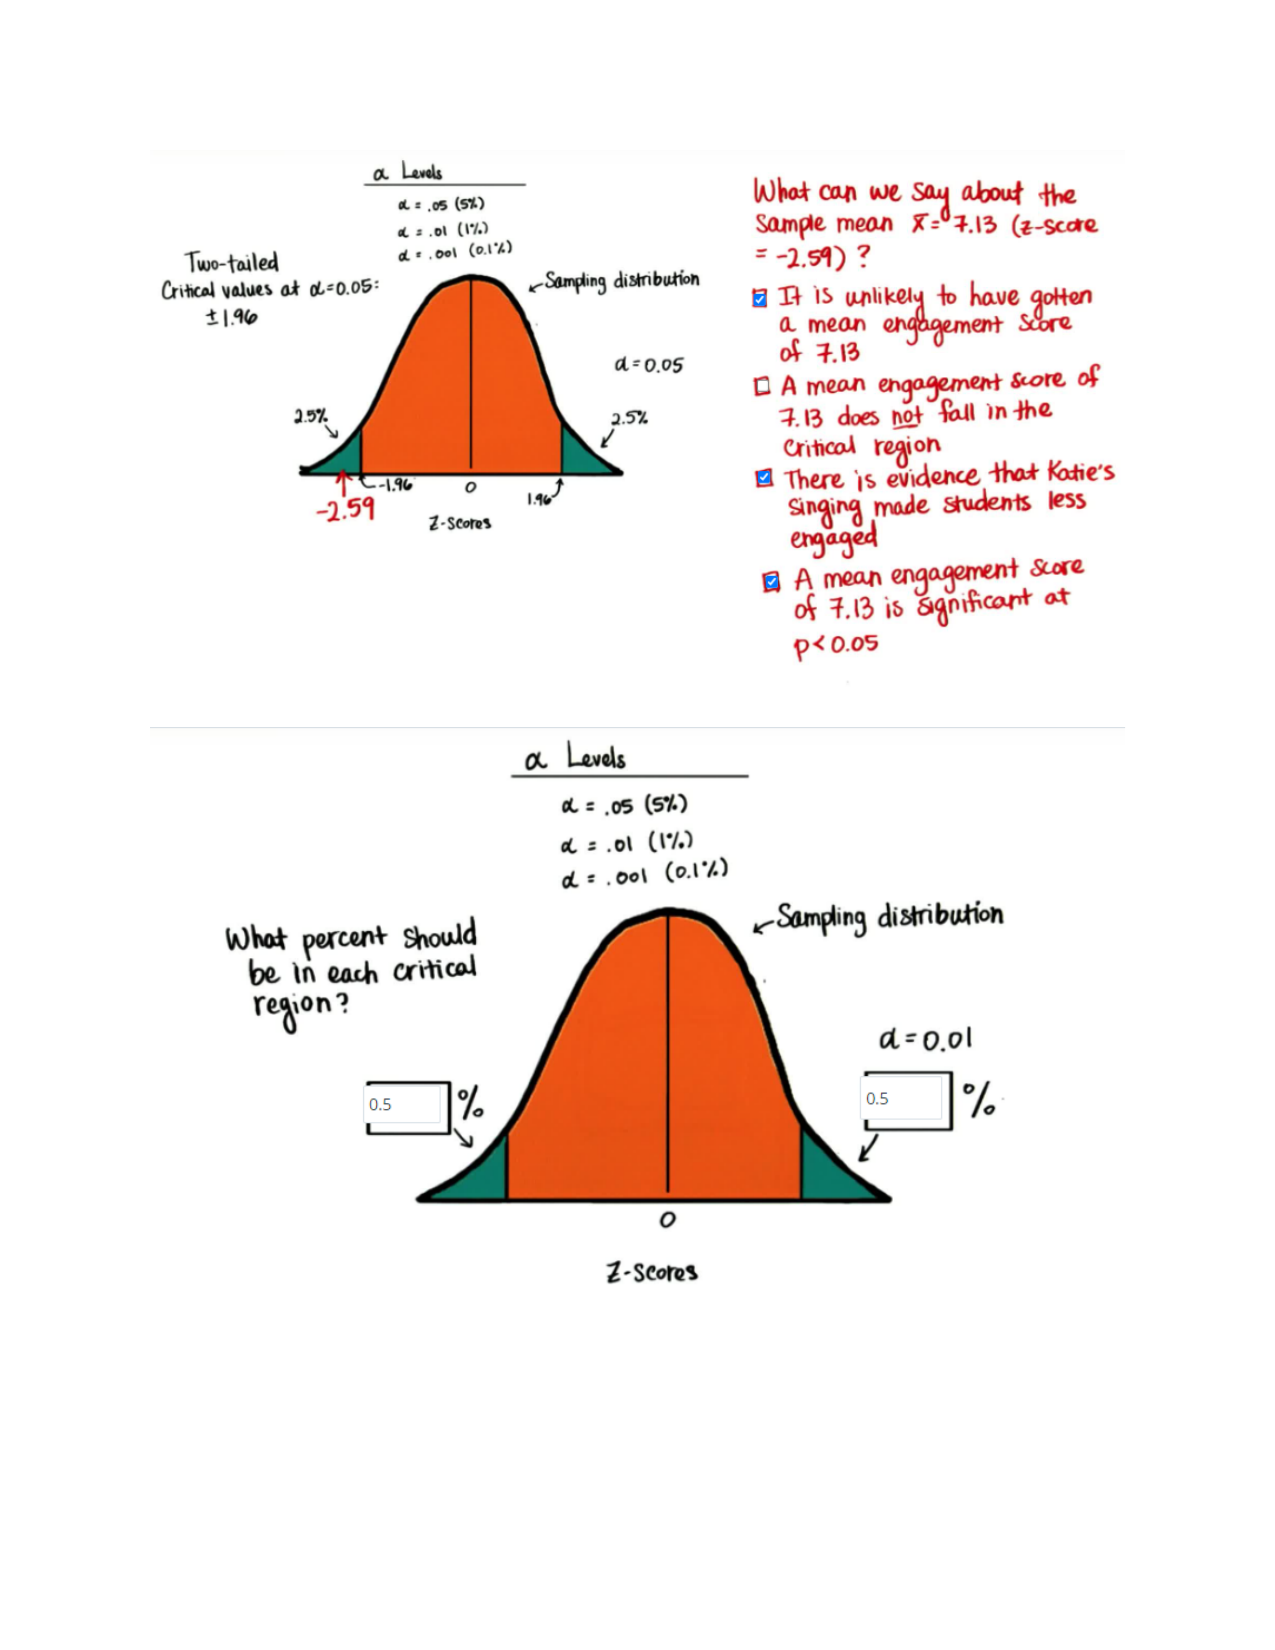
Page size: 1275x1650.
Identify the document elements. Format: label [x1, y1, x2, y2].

picture [150, 727, 1125, 1305]
picture [150, 150, 1125, 694]
